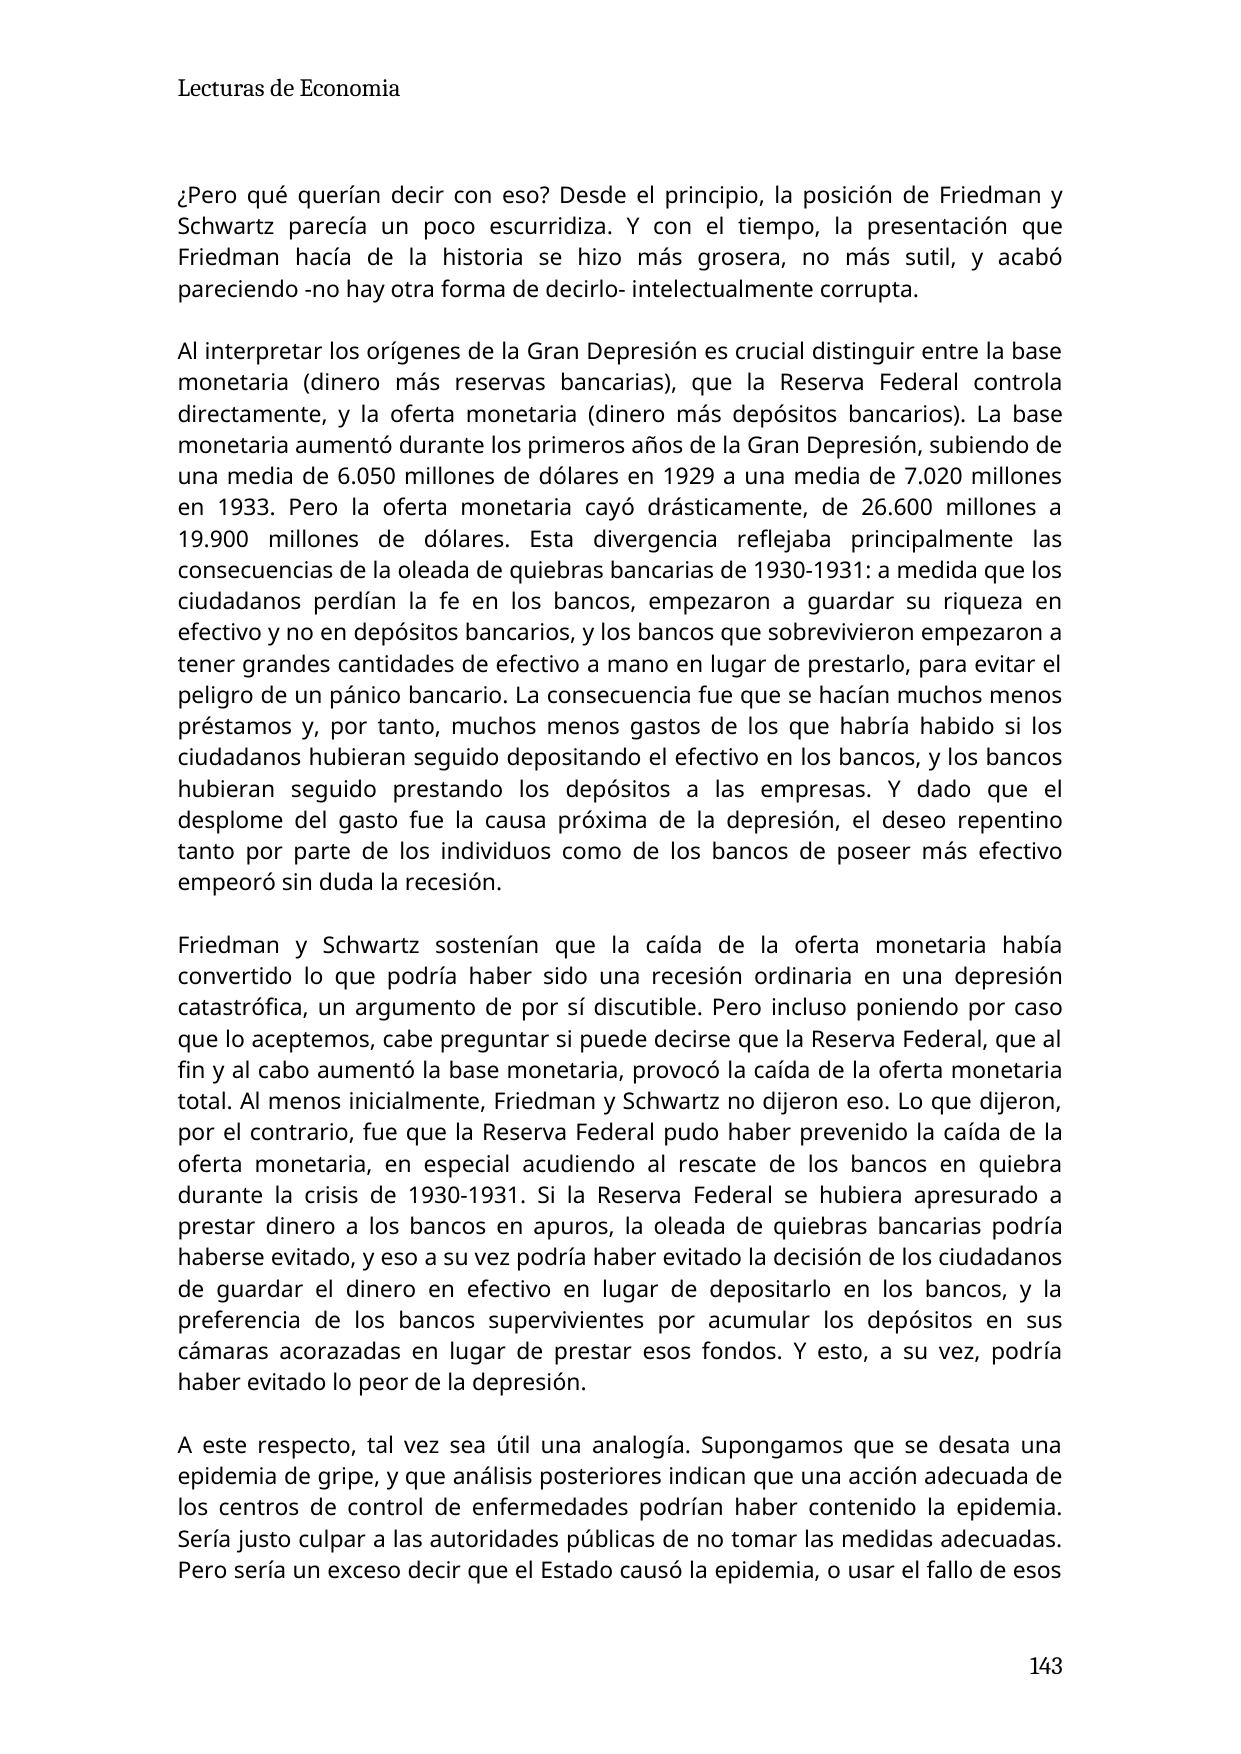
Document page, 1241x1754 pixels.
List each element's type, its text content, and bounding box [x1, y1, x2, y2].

text Al interpretar los orígenes de la Gran Depresión es crucial distinguir entre la base monetaria (dinero más reservas bancarias), que la Reserva Federal controla directamente, y la oferta monetaria (dinero más depósitos bancarios). La base monetaria aumentó durante los primeros años de la Gran Depresión, subiendo de una media de 6.050 millones de dólares en 1929 a una media de 7.020 millones en 1933. Pero la oferta monetaria cayó drásticamente, de 26.600 millones a 19.900 millones de dólares. Esta divergencia reflejaba principalmente las consecuencias de la oleada de quiebras bancarias de 1930-1931: a medida que los ciudadanos perdían la fe en los bancos, empezaron a guardar su riqueza en efectivo y no en depósitos bancarios, y los bancos que sobrevivieron empezaron a tener grandes cantidades de efectivo a mano en lugar de prestarlo, para evitar el peligro de un pánico bancario. La consecuencia fue que se hacían muchos menos préstamos y, por tanto, muchos menos gastos de los que habría habido si los ciudadanos hubieran seguido depositando el efectivo en los bancos, y los bancos hubieran seguido prestando los depósitos a las empresas. Y dado que el desplome del gasto fue la causa próxima de la depresión, el deseo repentino tanto por parte de los individuos como de los bancos de poseer más efectivo empeoró sin duda la recesión. [177, 335, 1063, 898]
text Friedman y Schwartz sostenían que la caída de la oferta monetaria había convertido lo que podría haber sido una recesión ordinaria en una depresión catastrófica, un argumento de por sí discutible. Pero incluso poniendo por caso que lo aceptemos, cabe preguntar si puede decirse que la Reserva Federal, que al fin y al cabo aumentó la base monetaria, provocó la caída de la oferta monetaria total. Al menos inicialmente, Friedman y Schwartz no dijeron eso. Lo que dijeron, por el contrario, fue que la Reserva Federal pudo haber prevenido la caída de la oferta monetaria, en especial acudiendo al rescate de los bancos en quiebra durante la crisis de 1930-1931. Si la Reserva Federal se hubiera apresurado a prestar dinero a los bancos en apuros, la oleada de quiebras bancarias podría haberse evitado, y eso a su vez podría haber evitado la decisión de los ciudadanos de guardar el dinero en efectivo en lugar de depositarlo en los bancos, y la preferencia de los bancos supervivientes por acumular los depósitos en sus cámaras acorazadas en lugar de prestar esos fondos. Y esto, a su vez, podría haber evitado lo peor de la depresión. [177, 929, 1063, 1398]
text ¿Pero qué querían decir con eso? Desde el principio, la posición de Friedman y Schwartz parecía un poco escurridiza. Y con el tiempo, la presentación que Friedman hacía de la historia se hizo más grosera, no más sutil, y acabó pareciendo -no hay otra forma de decirlo- intelectualmente corrupta. [177, 179, 1063, 304]
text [177, 1429, 1063, 1585]
